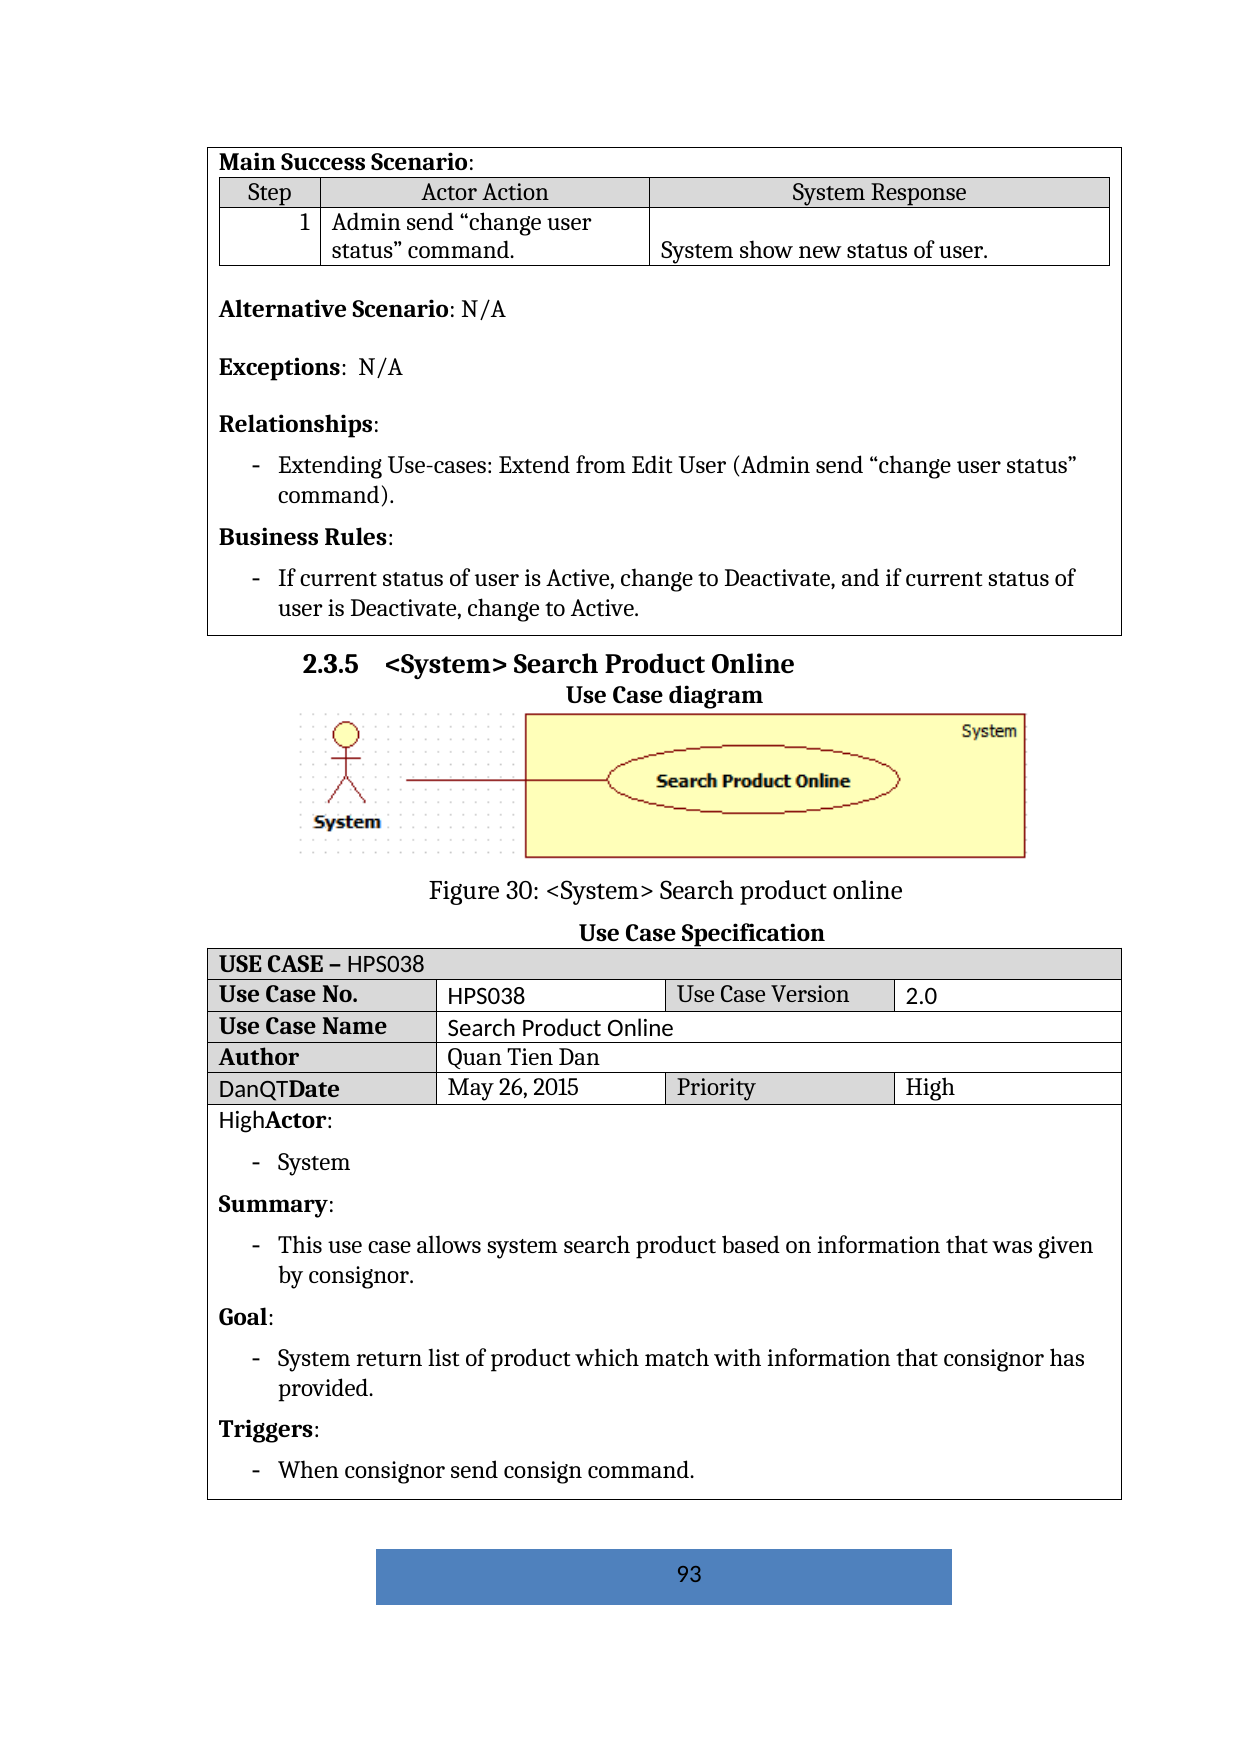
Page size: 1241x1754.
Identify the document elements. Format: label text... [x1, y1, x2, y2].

table_cell [437, 1012, 1121, 1042]
table_cell Use Case Name [208, 1012, 436, 1042]
subtitle <System> Search Product Online [303, 648, 1122, 681]
list Use Case Specification [282, 919, 1122, 948]
table_cell Use Case Version [666, 980, 894, 1011]
text Use Case diagram [207, 681, 1122, 709]
table_cell Use Case No. [208, 980, 436, 1011]
text Figure 30: <System> Search product online [428, 875, 1122, 906]
table_cell Date [208, 1073, 436, 1104]
table_cell Priority [666, 1073, 894, 1104]
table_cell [208, 1105, 1121, 1499]
picture [297, 709, 1032, 863]
table_cell [437, 980, 665, 1011]
table_header USE CASE – [208, 949, 1121, 979]
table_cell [208, 148, 1121, 635]
table_cell Author [208, 1043, 436, 1072]
